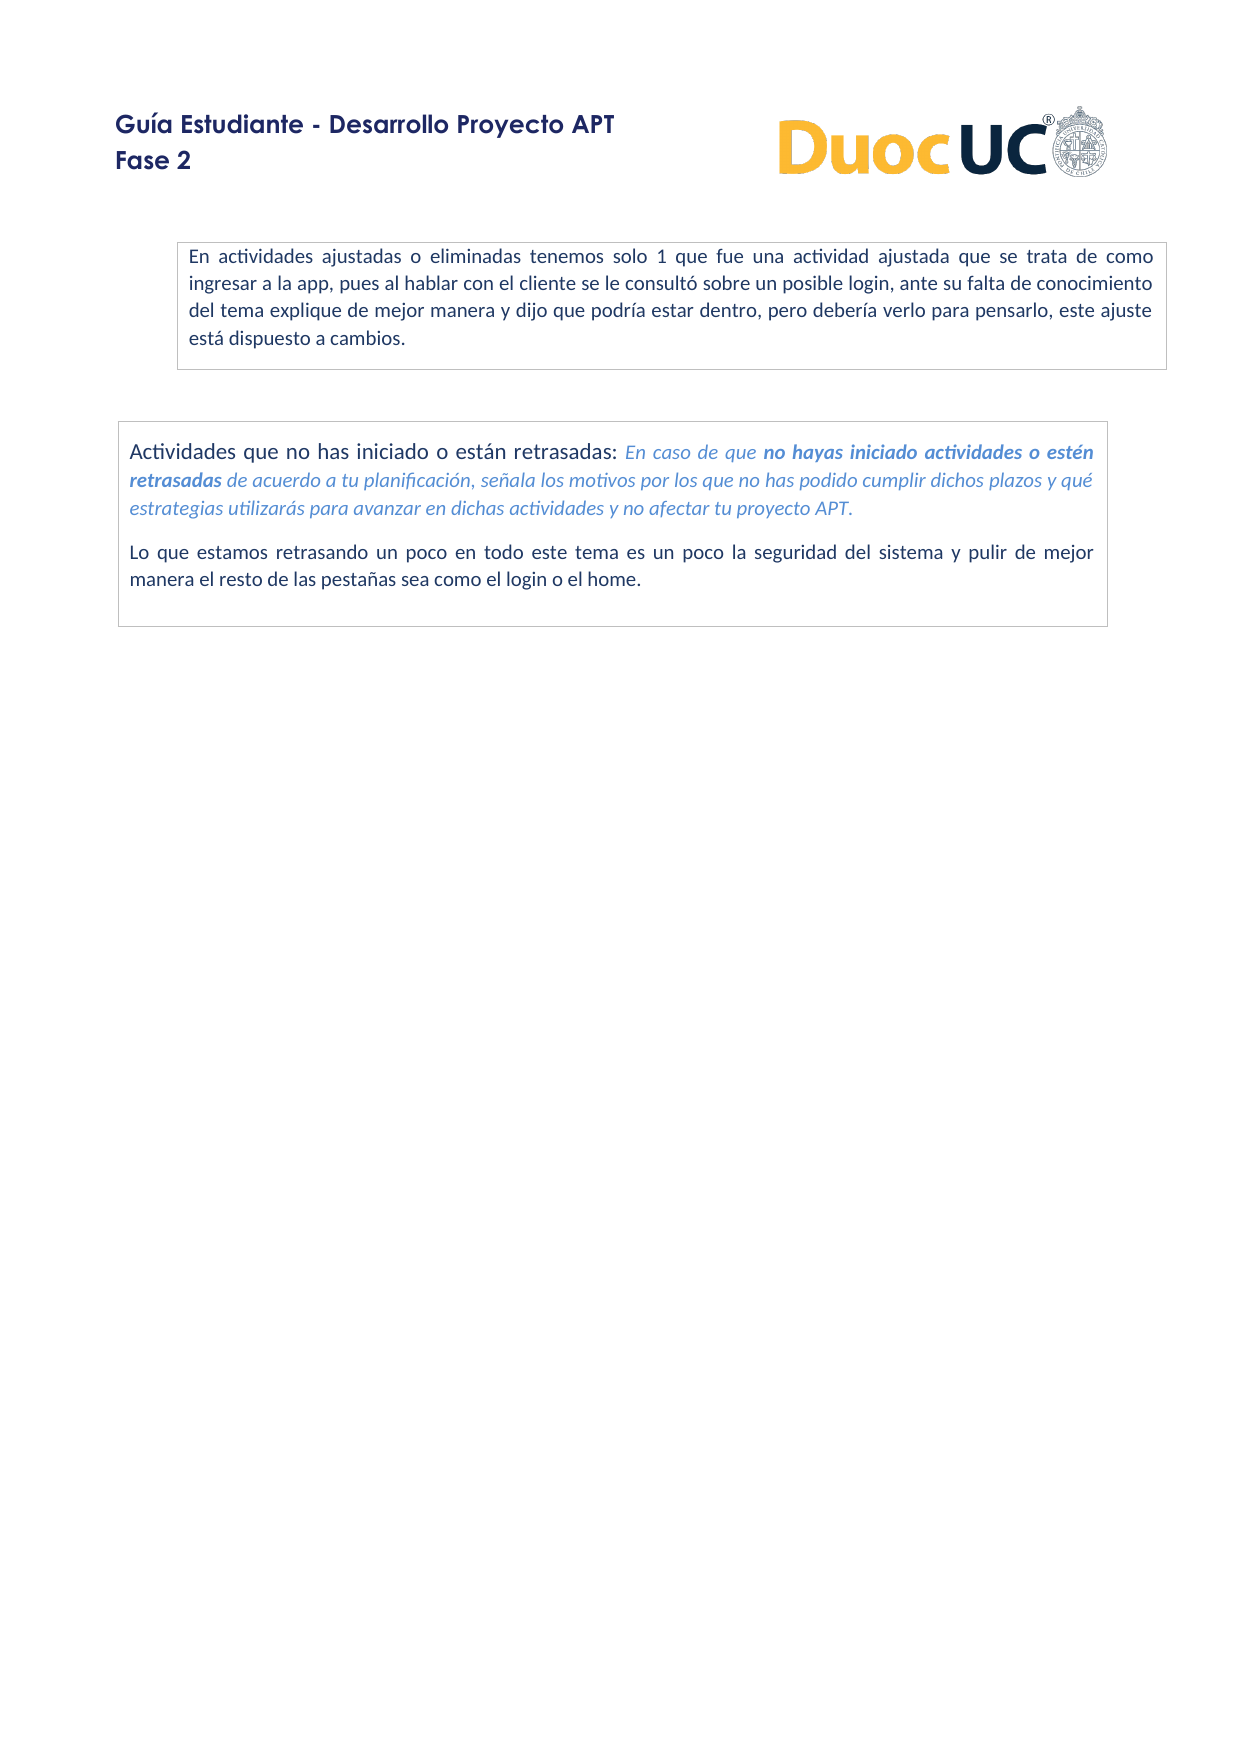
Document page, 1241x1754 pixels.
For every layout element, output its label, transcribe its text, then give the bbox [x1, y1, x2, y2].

table_header Actividades que no has iniciado o están retrasadas: En caso de que no hayas iniciado actividades o estén retrasadas de acuerdo a tu planificación, señala los motivos por los que no has podido cumplir dichos plazos y qué estrategias utilizarás para avanzar en dichas actividades y no afectar tu proyecto APT. Lo que estamos retrasando un poco en todo este tema es un poco la seguridad del sistema y pulir de mejor manera el resto de las pestañas sea como el login o el home. [119, 422, 1107, 626]
picture [779, 106, 1107, 177]
